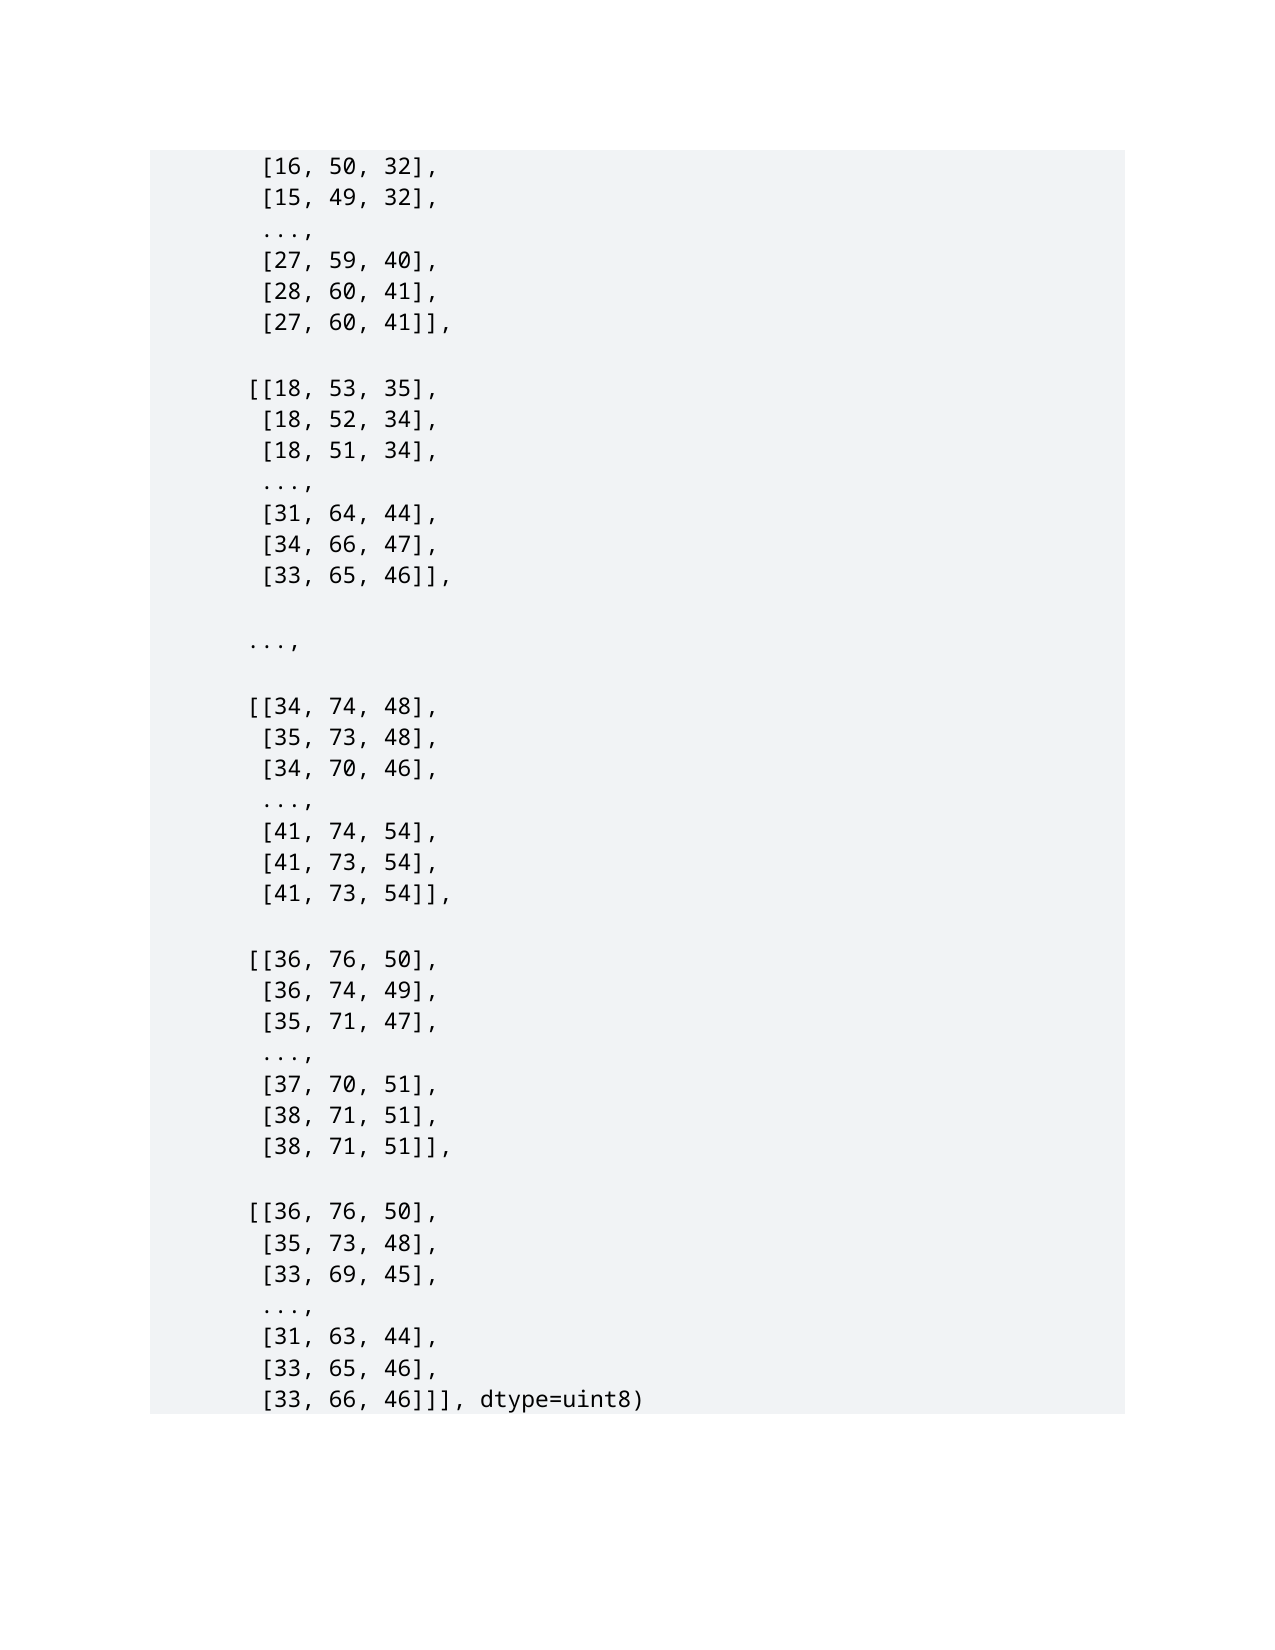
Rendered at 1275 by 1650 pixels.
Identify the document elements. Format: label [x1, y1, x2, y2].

text [150, 150, 1125, 1414]
